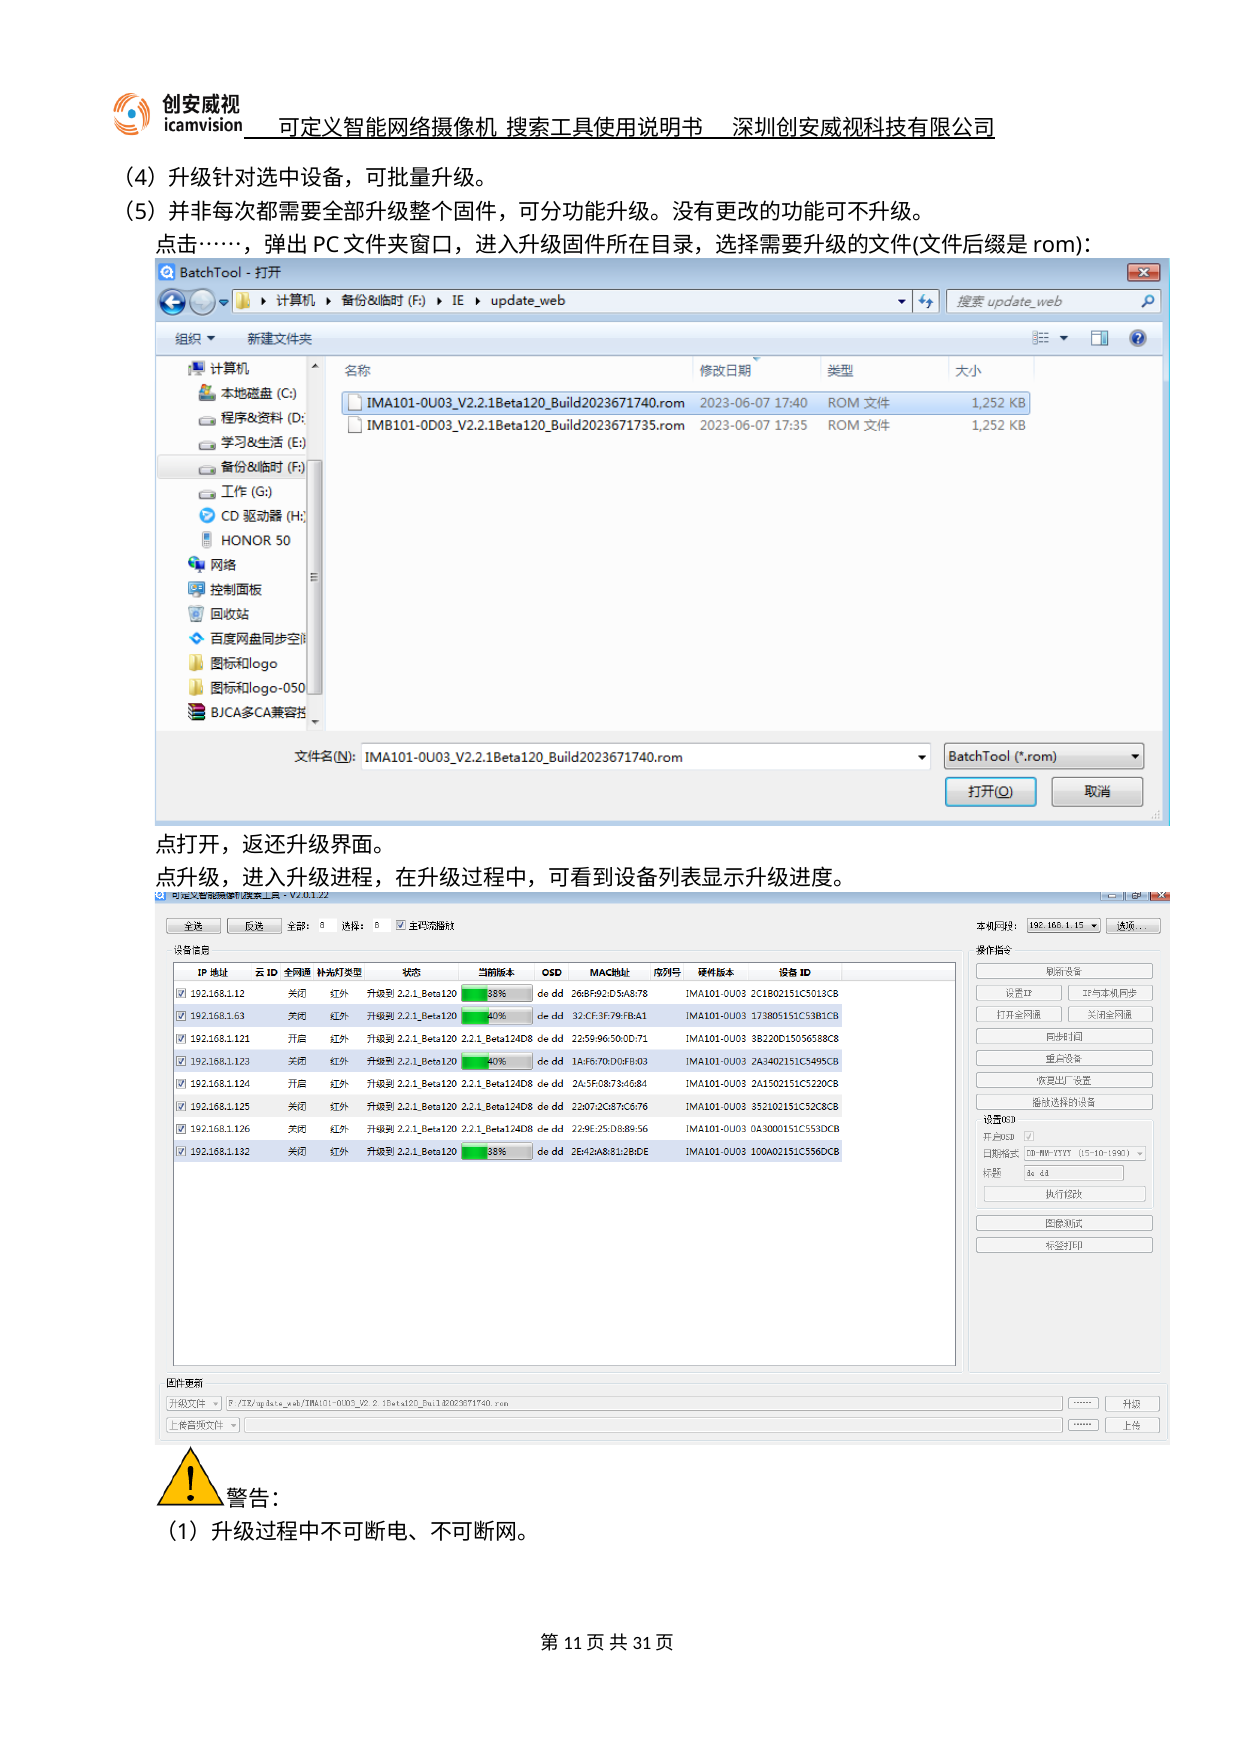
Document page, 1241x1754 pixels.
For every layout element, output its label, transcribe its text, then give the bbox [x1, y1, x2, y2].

text 点升级，进入升级进程，在升级过程中，可看到设备列表显示升级进度。 [112, 859, 1128, 892]
text 警告： [112, 1445, 1128, 1512]
text 点击……，弹出PC文件夹窗口，进入升级固件所在目录，选择需要升级的文件(文件后缀是rom)： [112, 226, 1128, 259]
text （1）升级过程中不可断电、不可断网。 [112, 1512, 1128, 1546]
text 点打开，返还升级界面。 [112, 825, 1128, 859]
text （4）升级针对选中设备，可批量升级。 [112, 159, 1128, 192]
picture [154, 892, 1170, 1507]
picture [112, 90, 244, 136]
text （5）并非每次都需要全部升级整个固件，可分功能升级。没有更改的功能可不升级。 [112, 192, 1128, 226]
picture [154, 258, 1170, 826]
